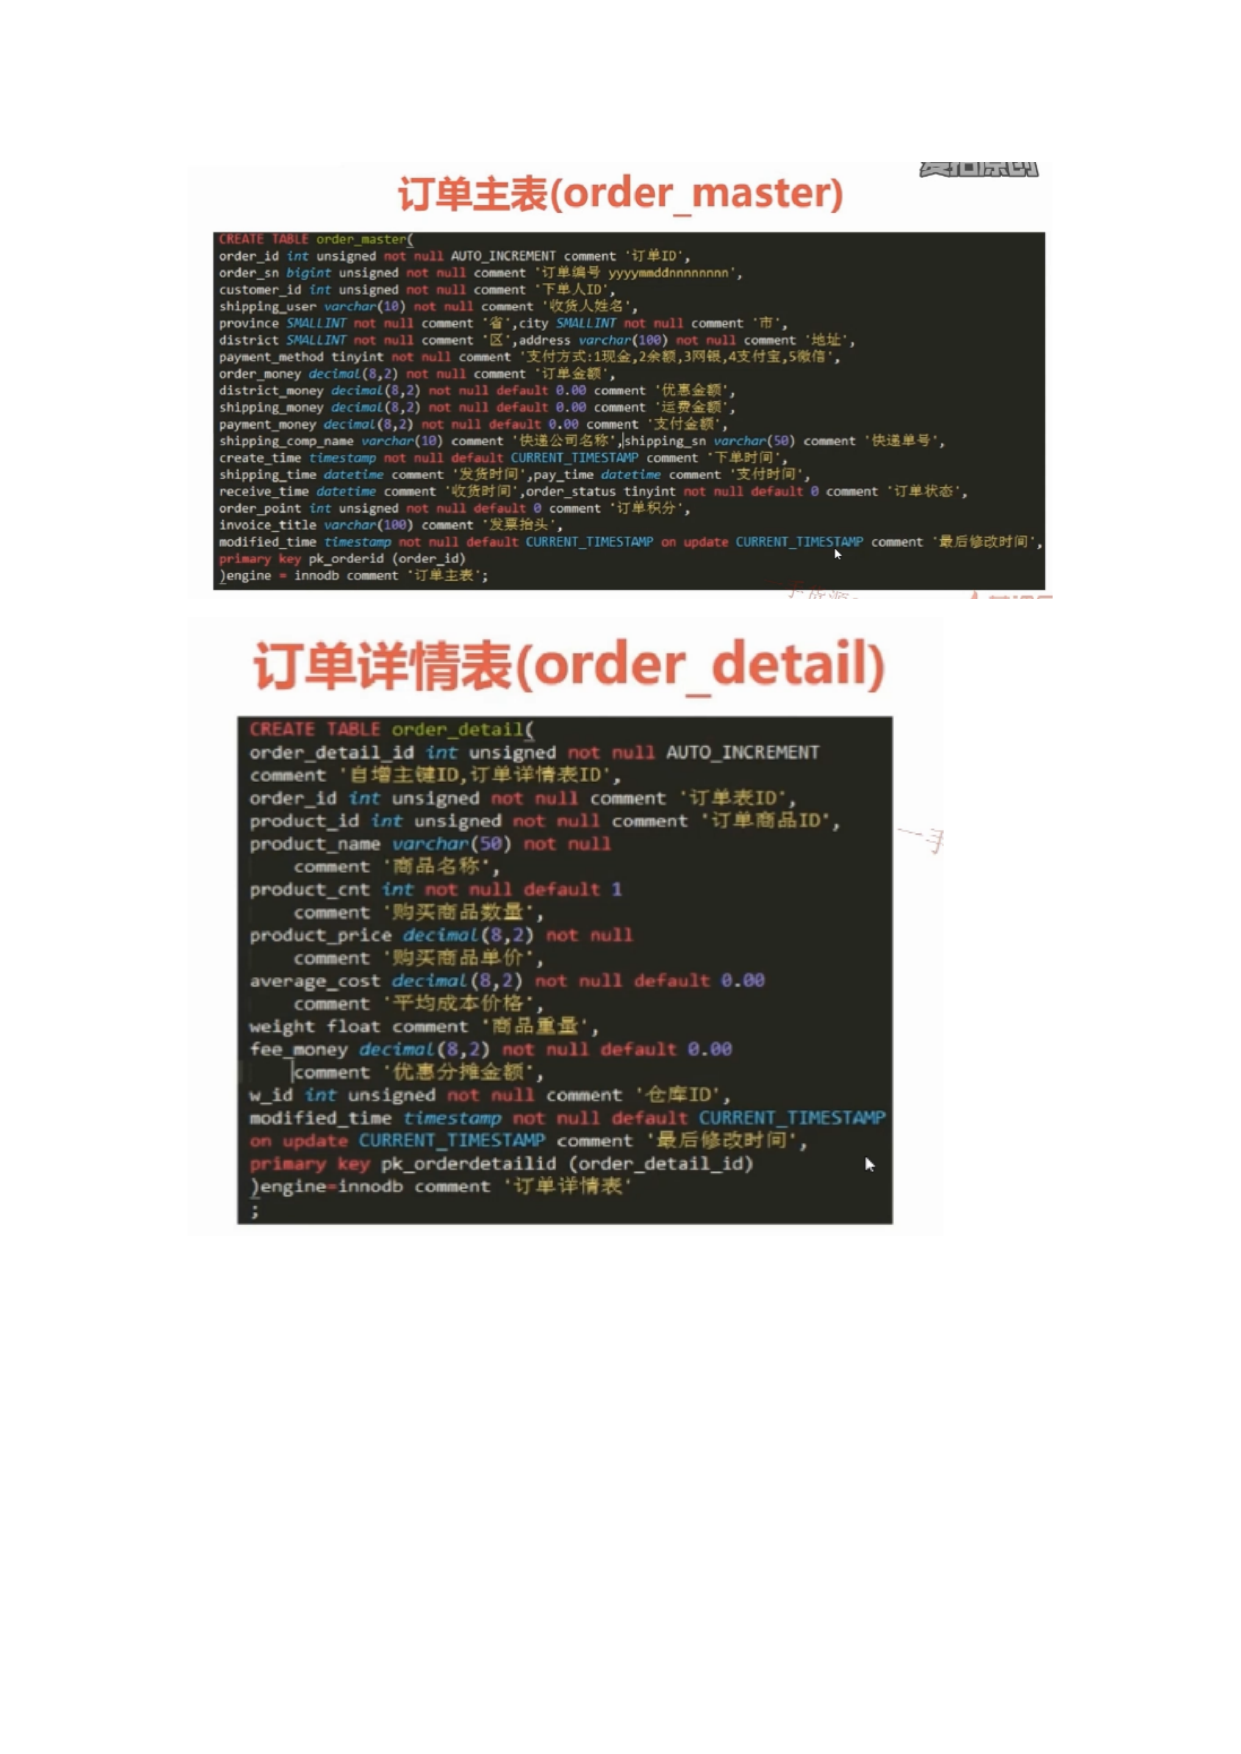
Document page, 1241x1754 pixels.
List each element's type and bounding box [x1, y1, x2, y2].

picture [187, 162, 1053, 599]
picture [187, 617, 944, 1236]
